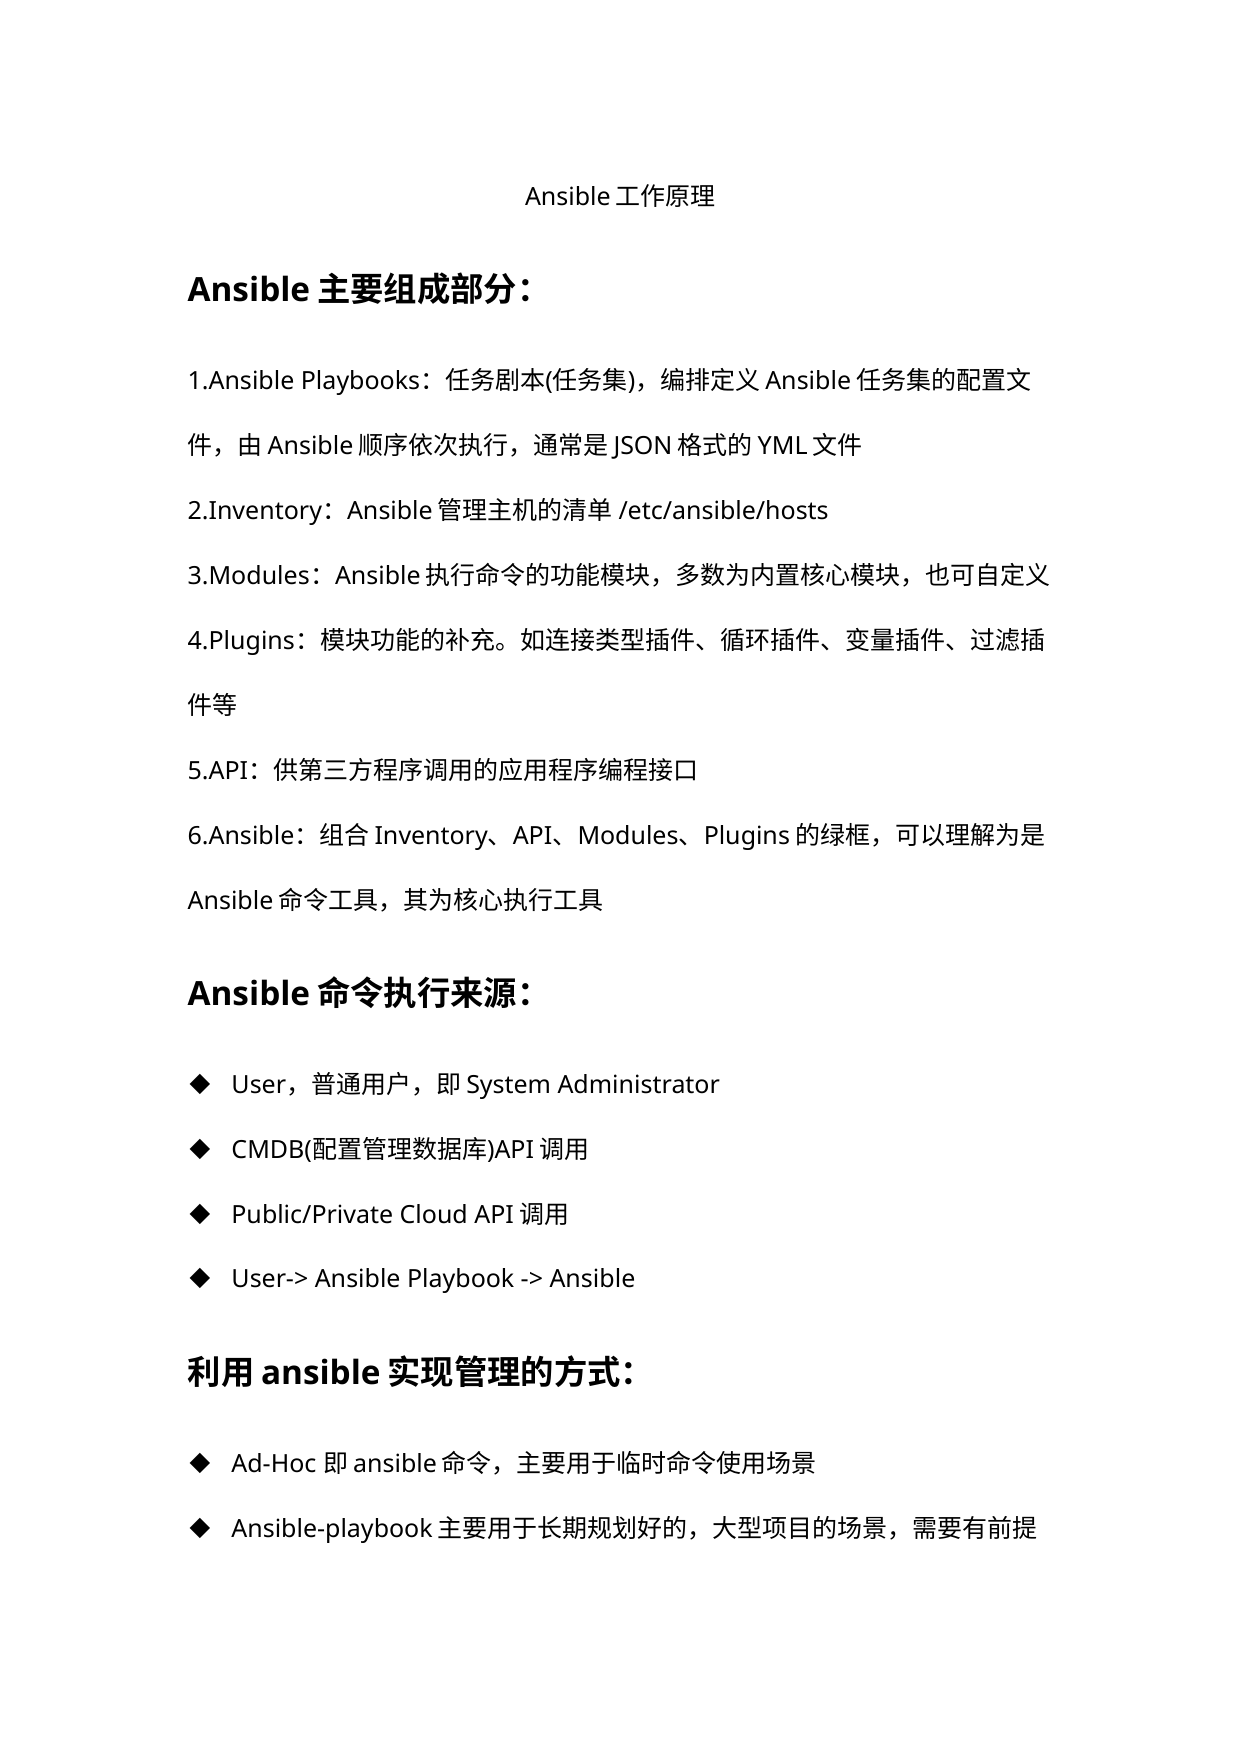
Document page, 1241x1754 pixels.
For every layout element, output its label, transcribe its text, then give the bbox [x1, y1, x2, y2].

list Ad-Hoc 即ansible命令，主要用于临时命令使用场景 [187, 1429, 1053, 1494]
text Ansible工作原理 [187, 162, 1053, 227]
subtitle 利用ansible实现管理的方式： [187, 1337, 1053, 1402]
text 1.Ansible Playbooks：任务剧本(任务集)，编排定义Ansible任务集的配置文件，由Ansible顺序依次执行，通常是JSON格式的YML文件 [187, 346, 1053, 476]
subtitle Ansible主要组成部分： [187, 254, 1053, 319]
subtitle Ansible命令执行来源： [187, 958, 1053, 1023]
text 5.API：供第三方程序调用的应用程序编程接口 [187, 736, 1053, 801]
text 4.Plugins：模块功能的补充。如连接类型插件、循环插件、变量插件、过滤插件等 [187, 606, 1053, 736]
text 3.Modules：Ansible执行命令的功能模块，多数为内置核心模块，也可自定义 [187, 541, 1053, 606]
text 2.Inventory：Ansible管理主机的清单 /etc/ansible/hosts [187, 476, 1053, 541]
list CMDB(配置管理数据库)API调用 [187, 1115, 1053, 1180]
list Public/Private Cloud API调用 [187, 1180, 1053, 1245]
list User，普通用户，即System Administrator [187, 1050, 1053, 1115]
list User-> Ansible Playbook -> Ansible [187, 1245, 1053, 1310]
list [187, 1494, 1053, 1559]
text 6.Ansible：组合Inventory、API、Modules、Plugins的绿框，可以理解为是Ansible命令工具，其为核心执行工具 [187, 801, 1053, 931]
